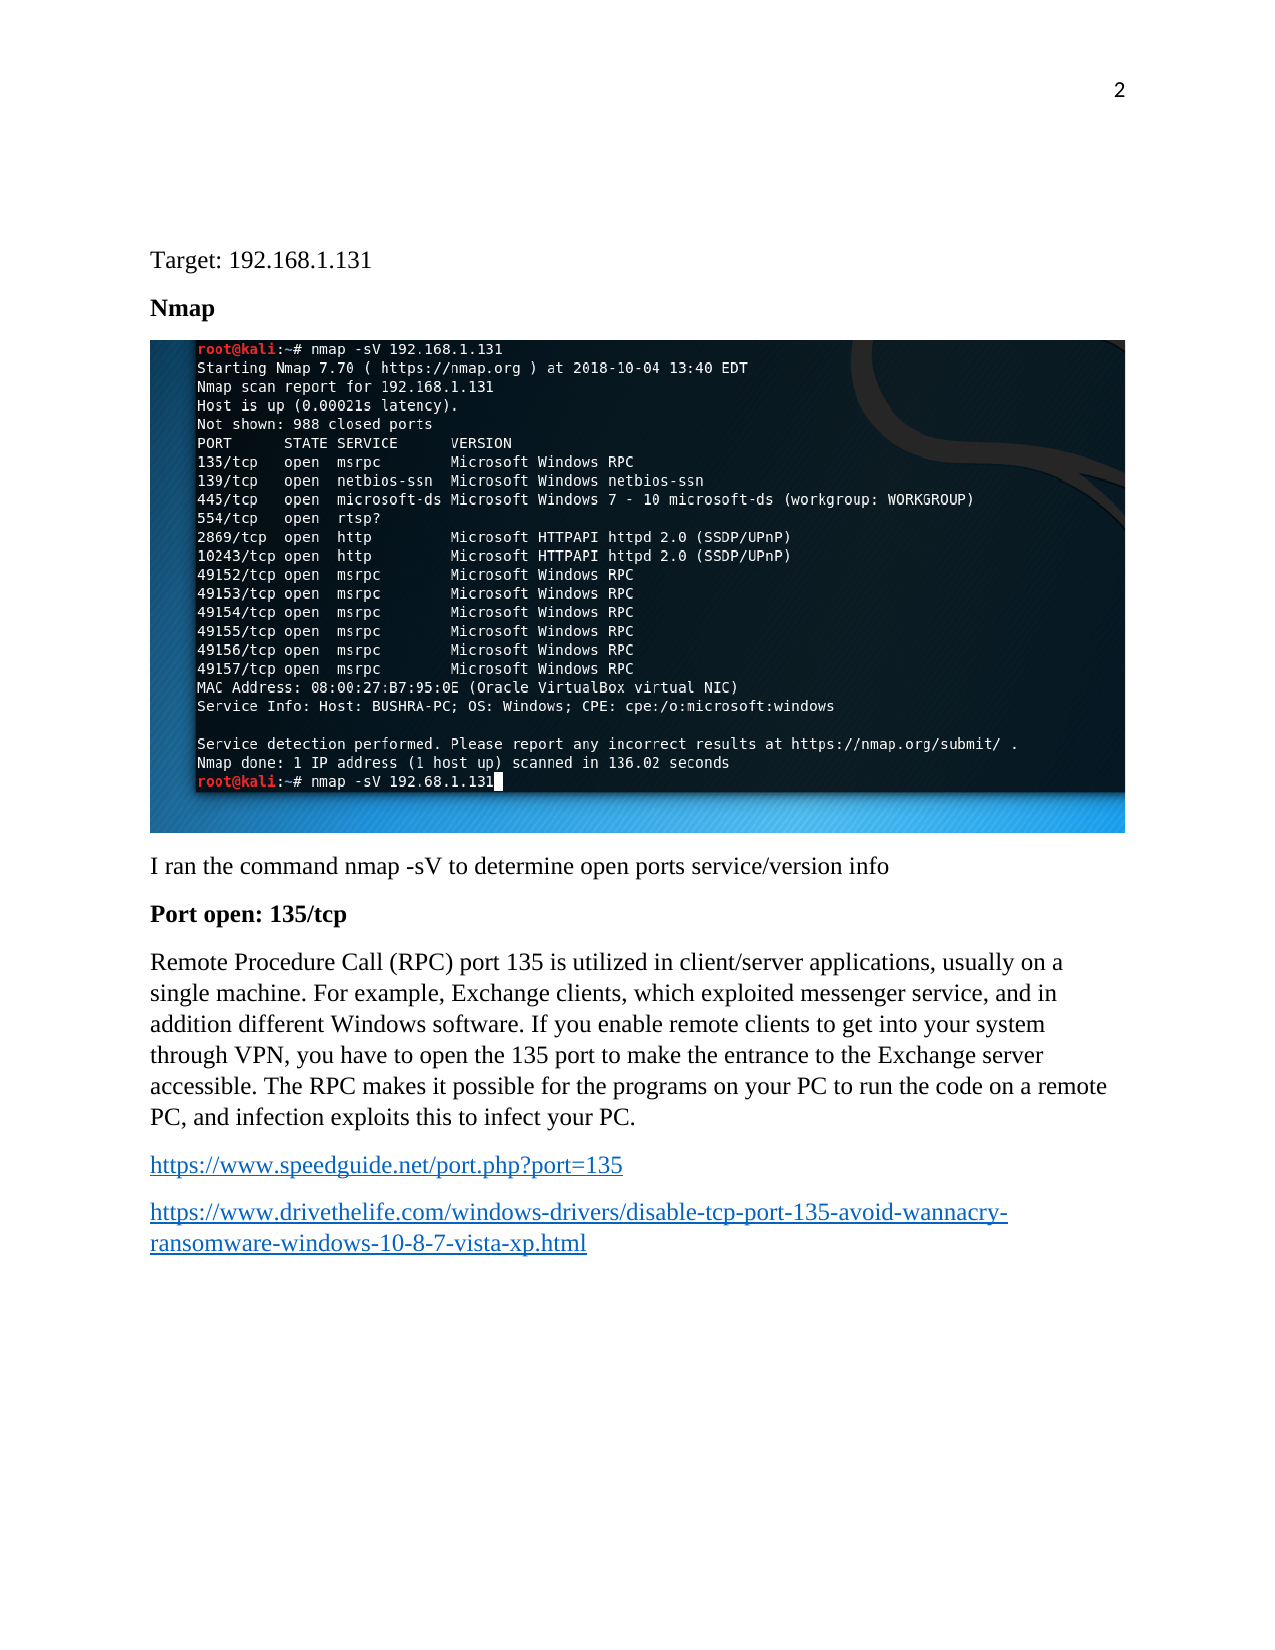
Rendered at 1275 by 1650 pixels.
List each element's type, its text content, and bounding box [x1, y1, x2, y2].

text I ran the command nmap -sV to determine open ports service/version info [150, 851, 1125, 880]
text Remote Procedure Call (RPC) port 135 is utilized in client/server applications, usually on a single machine. For example, Exchange clients, which exploited messenger service, and in addition different Windows software. If you enable remote clients to get into your system through VPN, you have to open the 135 port to make the entrance to the Exchange server accessible. The RPC makes it possible for the programs on your PC to run the code on a remote PC, and infection exploits this to infect your PC. [150, 947, 1125, 1131]
text Port open: 135/tcp [150, 899, 1125, 928]
text Nmap [150, 293, 1125, 322]
text Target: 192.168.1.131 [150, 245, 1125, 274]
picture [150, 340, 1125, 833]
text https://www.speedguide.net/port.php?port=135 [150, 1150, 1125, 1178]
text https://www.drivethelife.com/windows-drivers/disable-tcp-port-135-avoid-wannacry-ransomware-windows-10-8-7-vista-xp.html [150, 1197, 1125, 1257]
